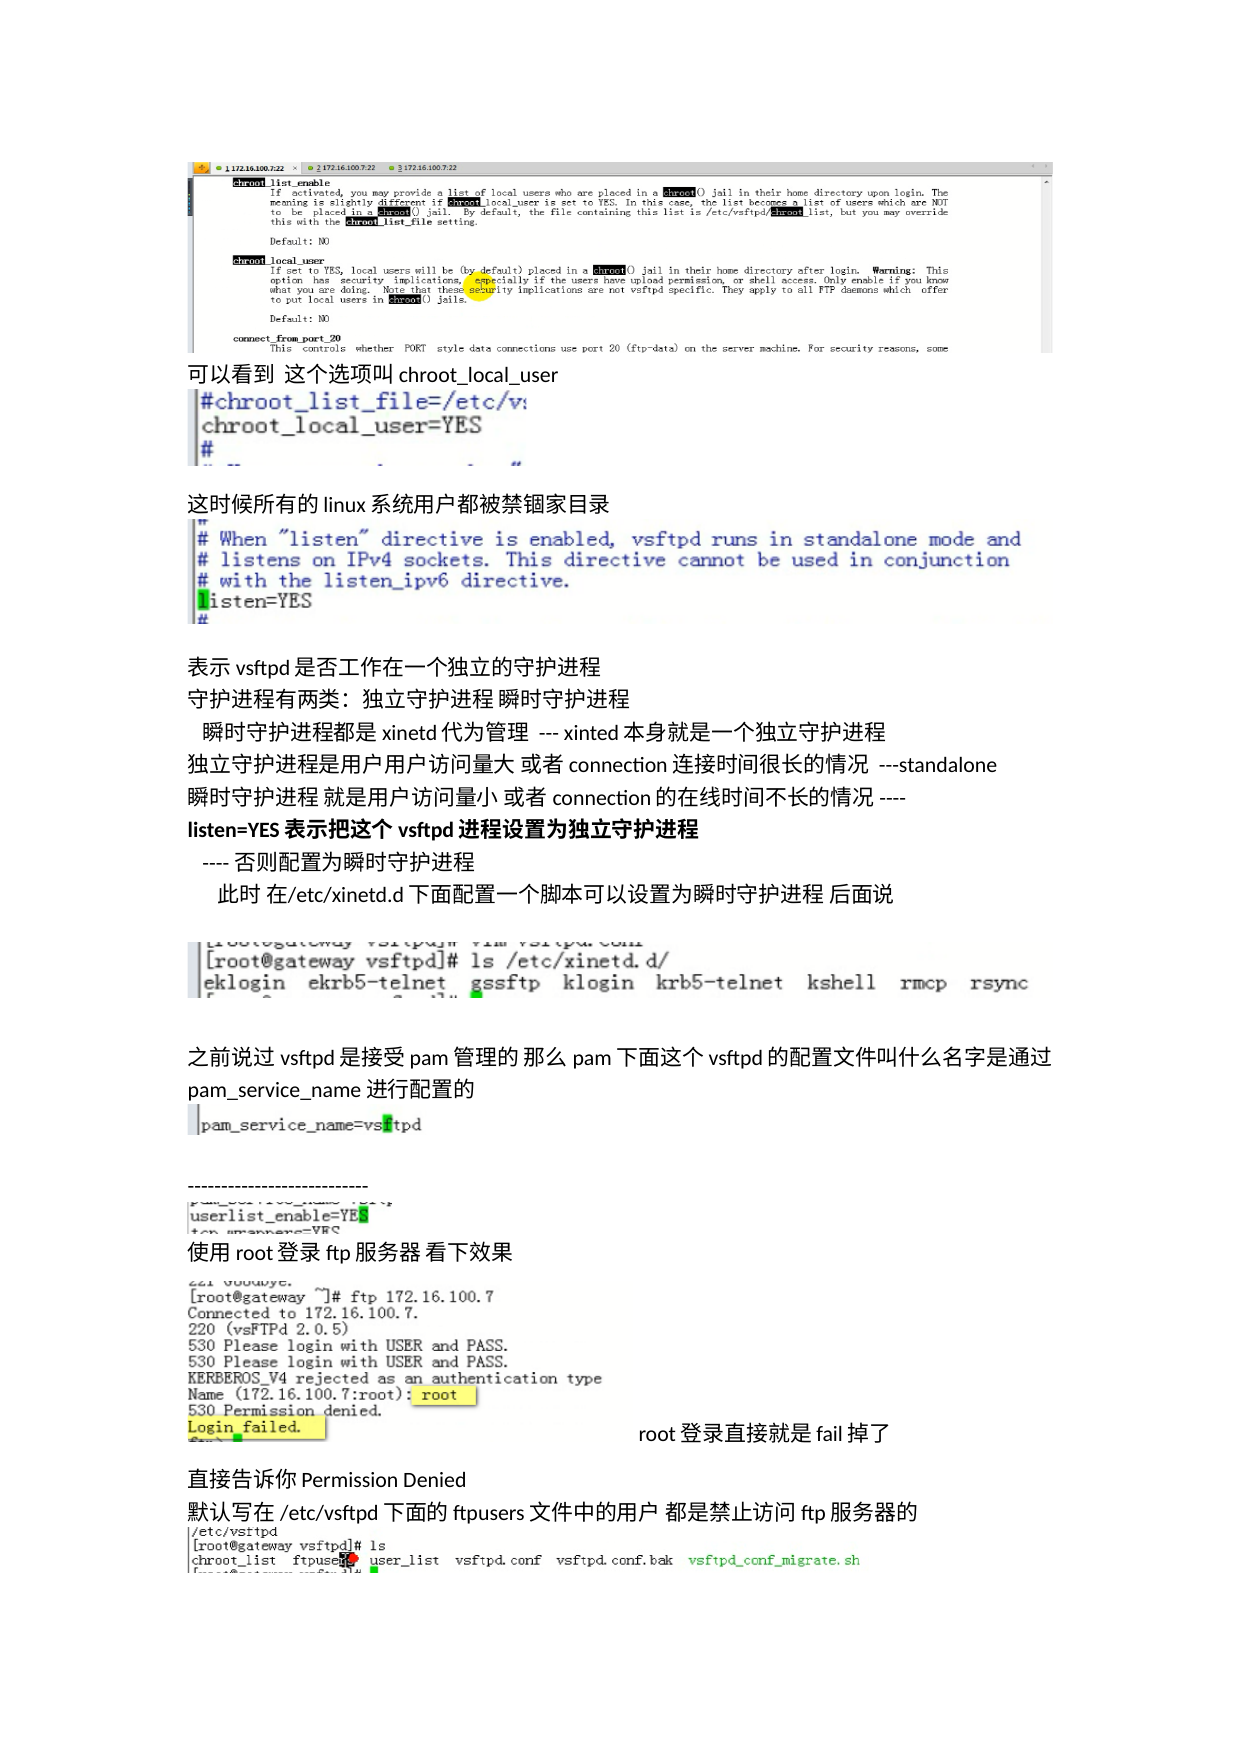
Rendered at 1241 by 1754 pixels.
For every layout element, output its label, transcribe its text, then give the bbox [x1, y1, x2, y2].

picture [187, 942, 1053, 998]
text 瞬时守护进程都是xinetd代为管理 --- xinted本身就是一个独立守护进程 [187, 714, 1053, 747]
text 可以看到 这个选项叫chroot_local_user [187, 357, 1053, 389]
picture [187, 1281, 634, 1442]
picture [187, 1104, 427, 1135]
text 默认写在 /etc/vsftpd下面的ftpusers文件中的用户 都是禁止访问ftp服务器的 [187, 1494, 1053, 1527]
text --------------------------- [187, 1169, 1053, 1202]
text 表示vsftpd是否工作在一个独立的守护进程 [187, 649, 1053, 682]
text listen=YES表示把这个vsftpd进程设置为独立守护进程 [187, 812, 1053, 844]
text 独立守护进程是用户用户访问量大 或者connection连接时间很长的情况 ---standalone [187, 747, 1053, 779]
text 守护进程有两类：独立守护进程 瞬时守护进程 [187, 682, 1053, 714]
text 之前说过 vsftpd是接受pam管理的 那么pam下面这个vsftpd的配置文件叫什么名字是通过pam_service_name进行配置的 [187, 1039, 1053, 1104]
text ---- 否则配置为瞬时守护进程 [187, 844, 1053, 877]
picture [187, 162, 1053, 353]
picture [187, 519, 1053, 624]
text 瞬时守护进程 就是用户访问量小 或者 connection的在线时间不长的情况 ---- [187, 779, 1053, 812]
picture [187, 1527, 869, 1573]
picture [187, 1202, 392, 1234]
text 这时候所有的linux系统用户都被禁锢家目录 [187, 487, 1053, 519]
text 直接告诉你Permission Denied [187, 1462, 1053, 1494]
text 使用root登录ftp服务器 看下效果 [187, 1234, 1053, 1267]
text 此时 在/etc/xinetd.d下面配置一个脚本可以设置为瞬时守护进程 后面说 [187, 877, 1053, 909]
picture [187, 389, 527, 466]
